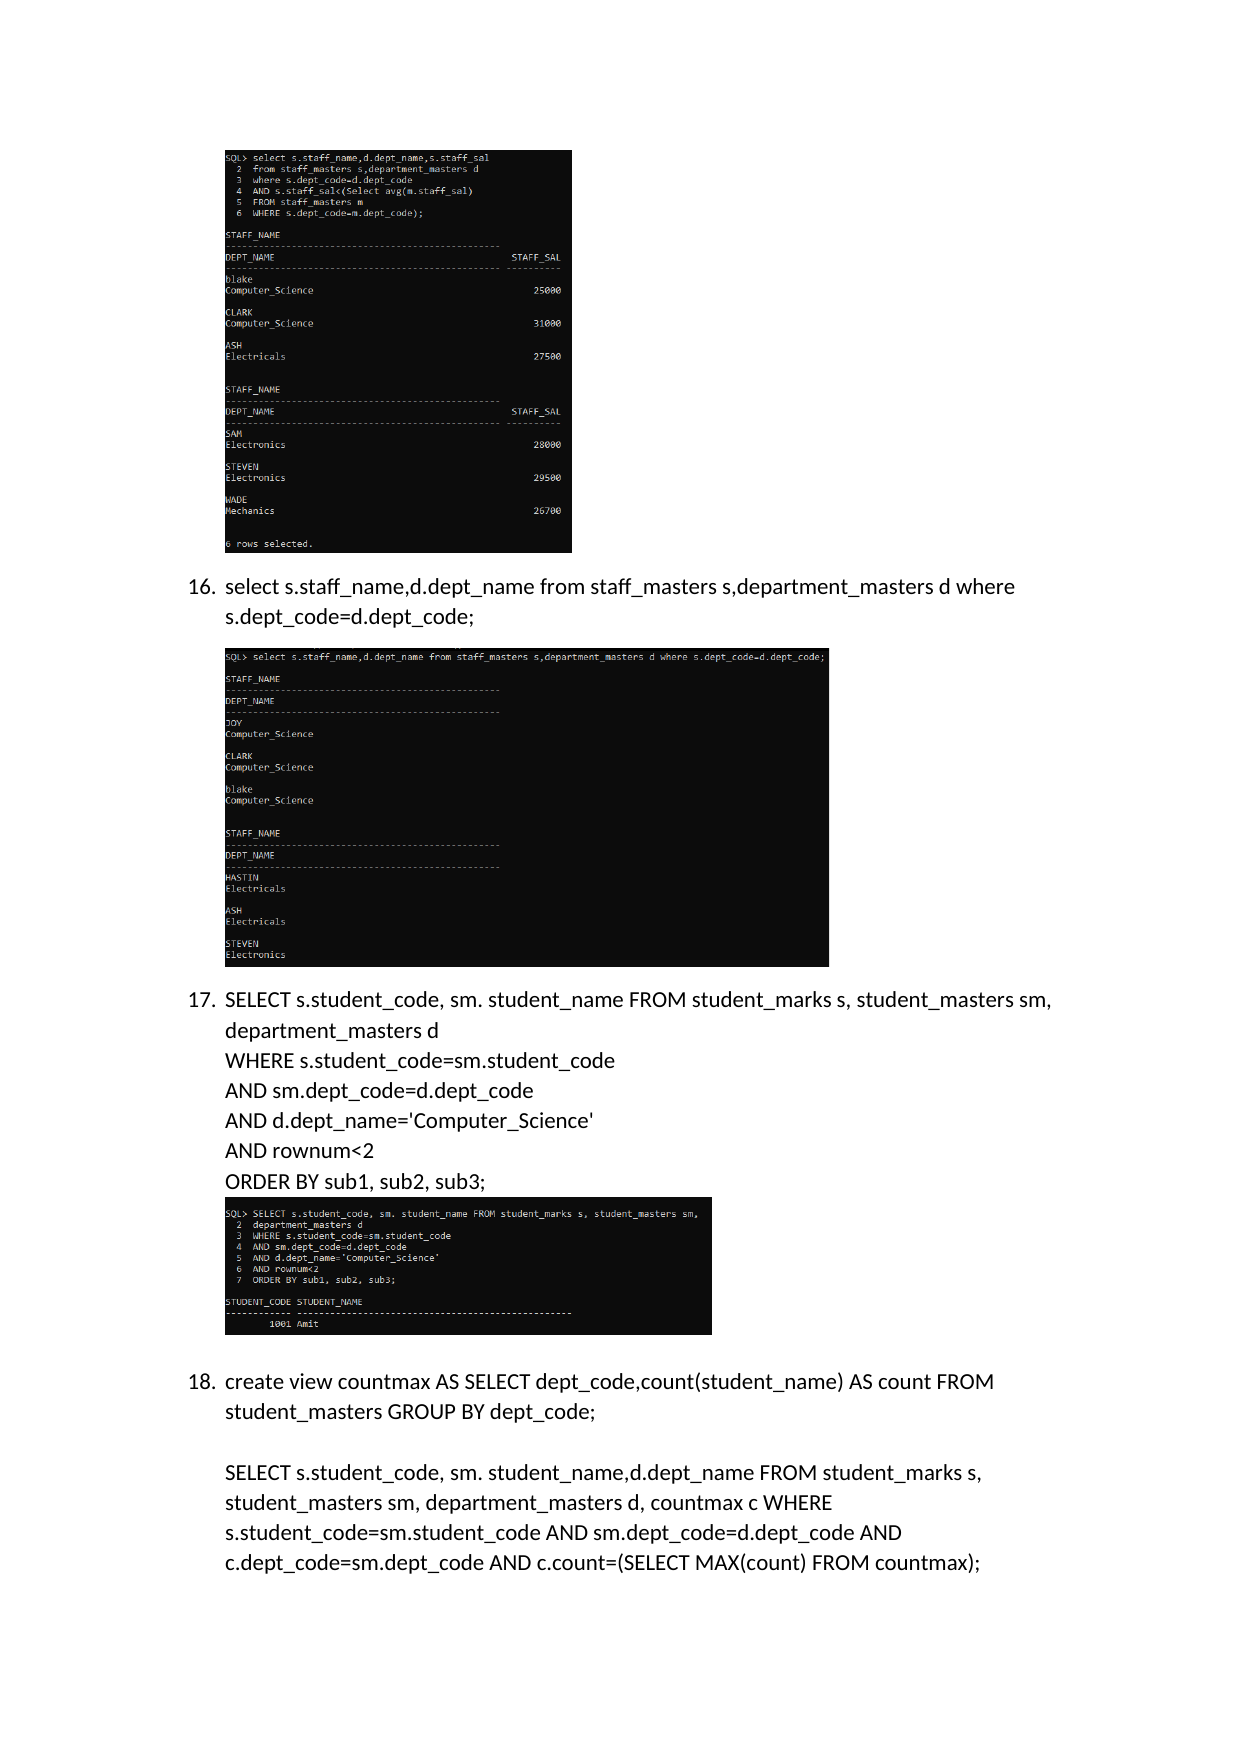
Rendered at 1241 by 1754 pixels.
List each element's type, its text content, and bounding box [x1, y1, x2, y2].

list SELECT s.student_code, sm. student_name,d.dept_name FROM student_marks s, student_masters sm, department_masters d, countmax c WHERE s.student_code=sm.student_code AND sm.dept_code=d.dept_code AND c.dept_code=sm.dept_code AND c.count=(SELECT MAX(count) FROM countmax); [225, 1458, 1090, 1576]
picture [225, 1197, 712, 1335]
list ORDER BY sub1, sub2, sub3; [225, 1167, 1090, 1195]
list department_masters d [225, 1016, 1090, 1044]
list WHERE s.student_code=sm.student_code [225, 1046, 1090, 1074]
list select s.staff_name,d.dept_name from staff_masters s,department_masters d where s.dept_code=d.dept_code; [187, 572, 1090, 630]
picture [225, 648, 830, 967]
list AND rownum<2 [225, 1137, 1090, 1165]
list AND d.dept_name='Computer_Science' [225, 1106, 1090, 1134]
list SELECT s.student_code, sm. student_name FROM student_marks s, student_masters sm, [187, 986, 1090, 1014]
list AND sm.dept_code=d.dept_code [225, 1076, 1090, 1104]
picture [225, 150, 572, 553]
list create view countmax AS SELECT dept_code,count(student_name) AS count FROM student_masters GROUP BY dept_code; [187, 1367, 1090, 1425]
